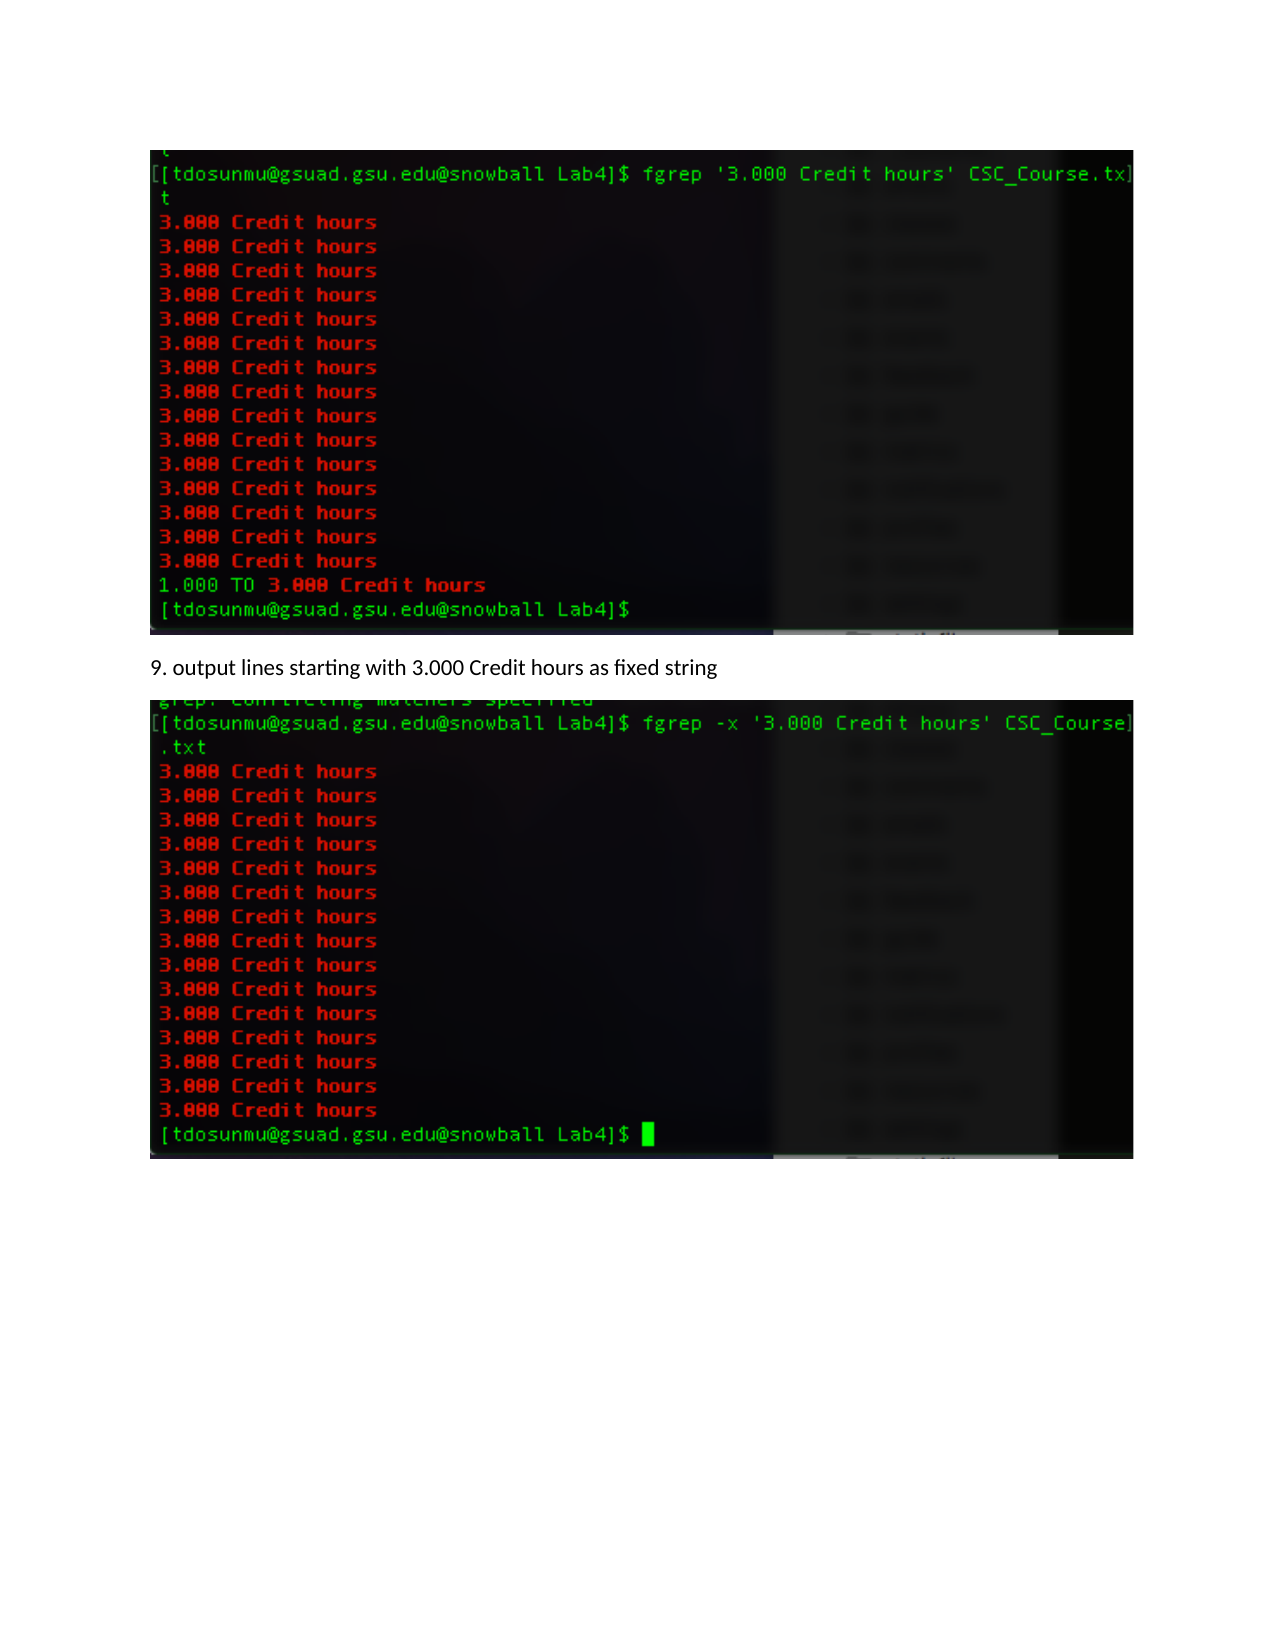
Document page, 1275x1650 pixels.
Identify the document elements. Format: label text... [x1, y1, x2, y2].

text 9. output lines starting with 3.000 Credit hours as fixed string [150, 653, 1125, 681]
picture [150, 150, 1134, 635]
picture [150, 700, 1134, 1159]
